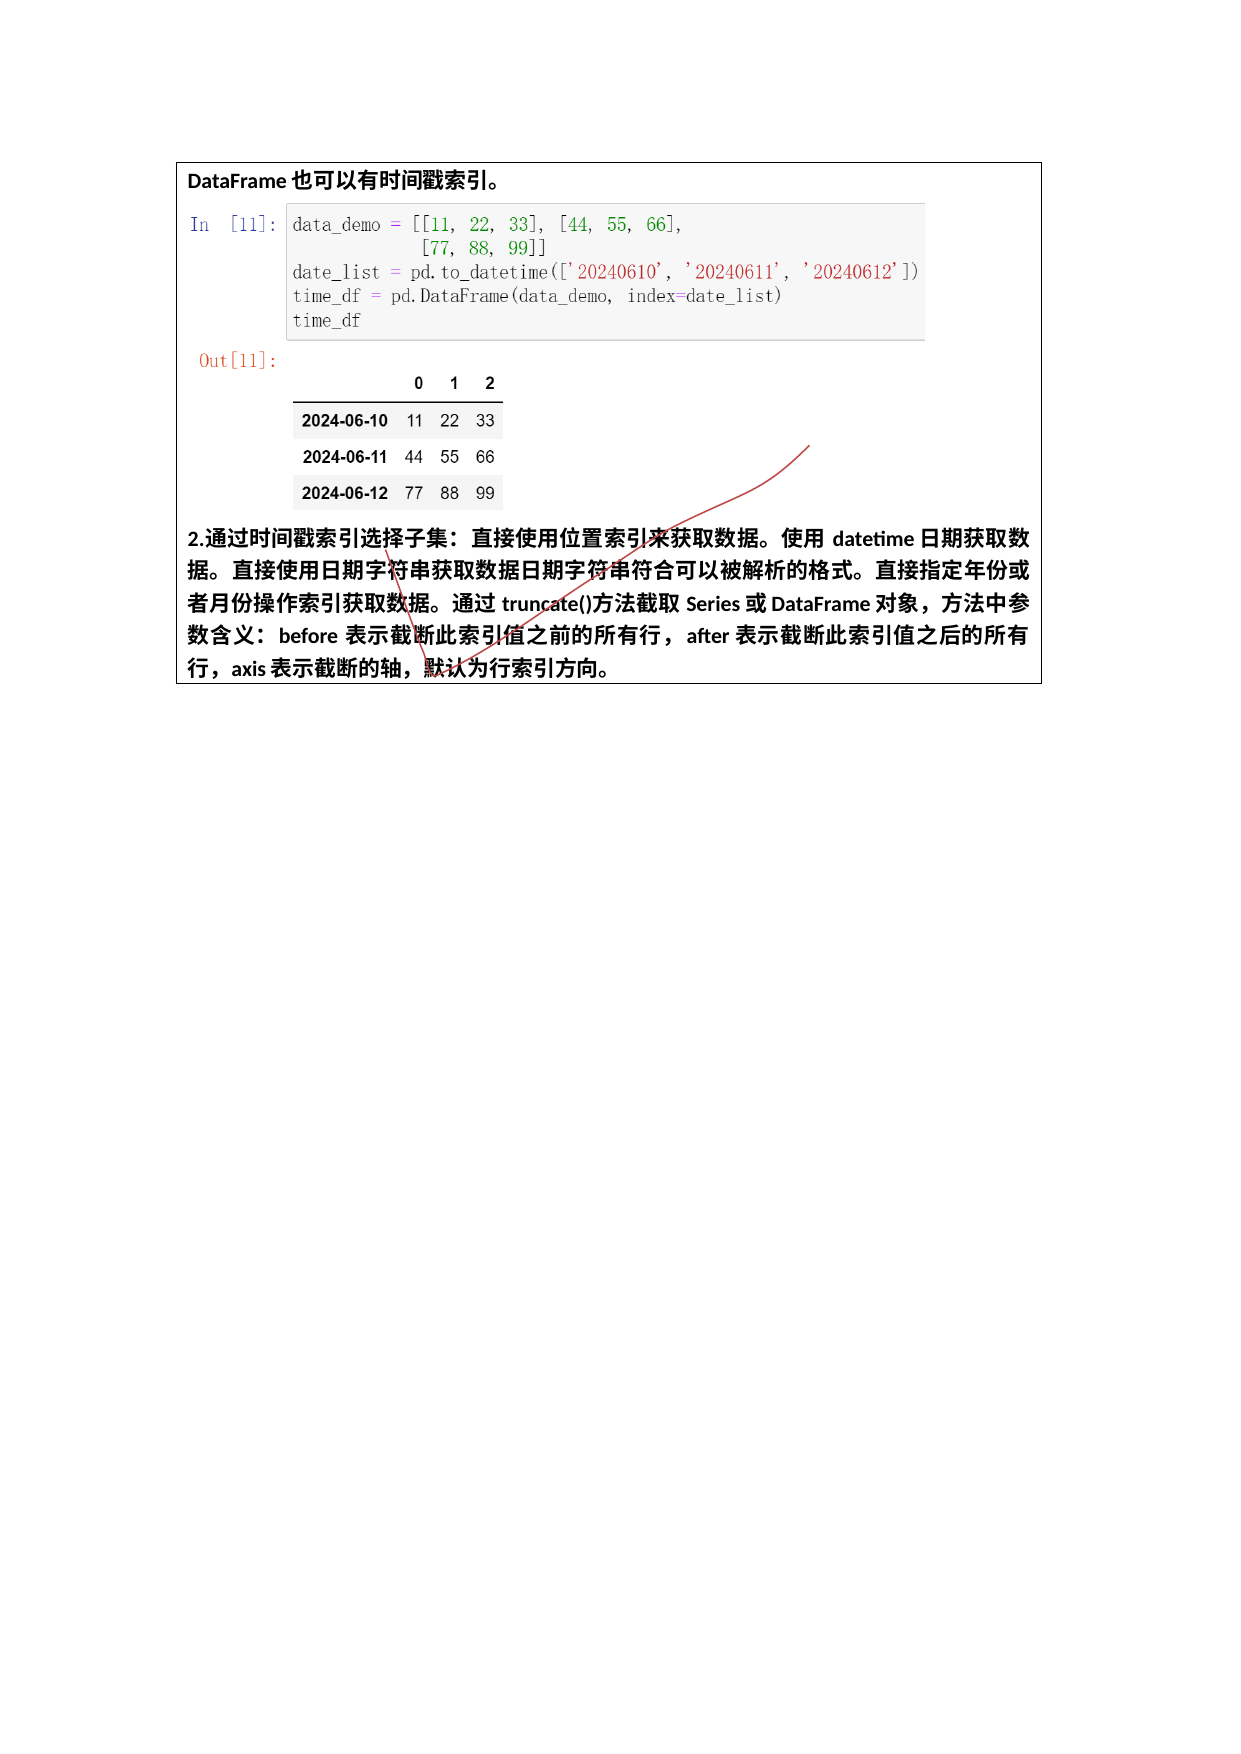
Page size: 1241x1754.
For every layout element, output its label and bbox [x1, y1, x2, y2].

table_cell [177, 163, 1041, 683]
picture [187, 195, 925, 510]
